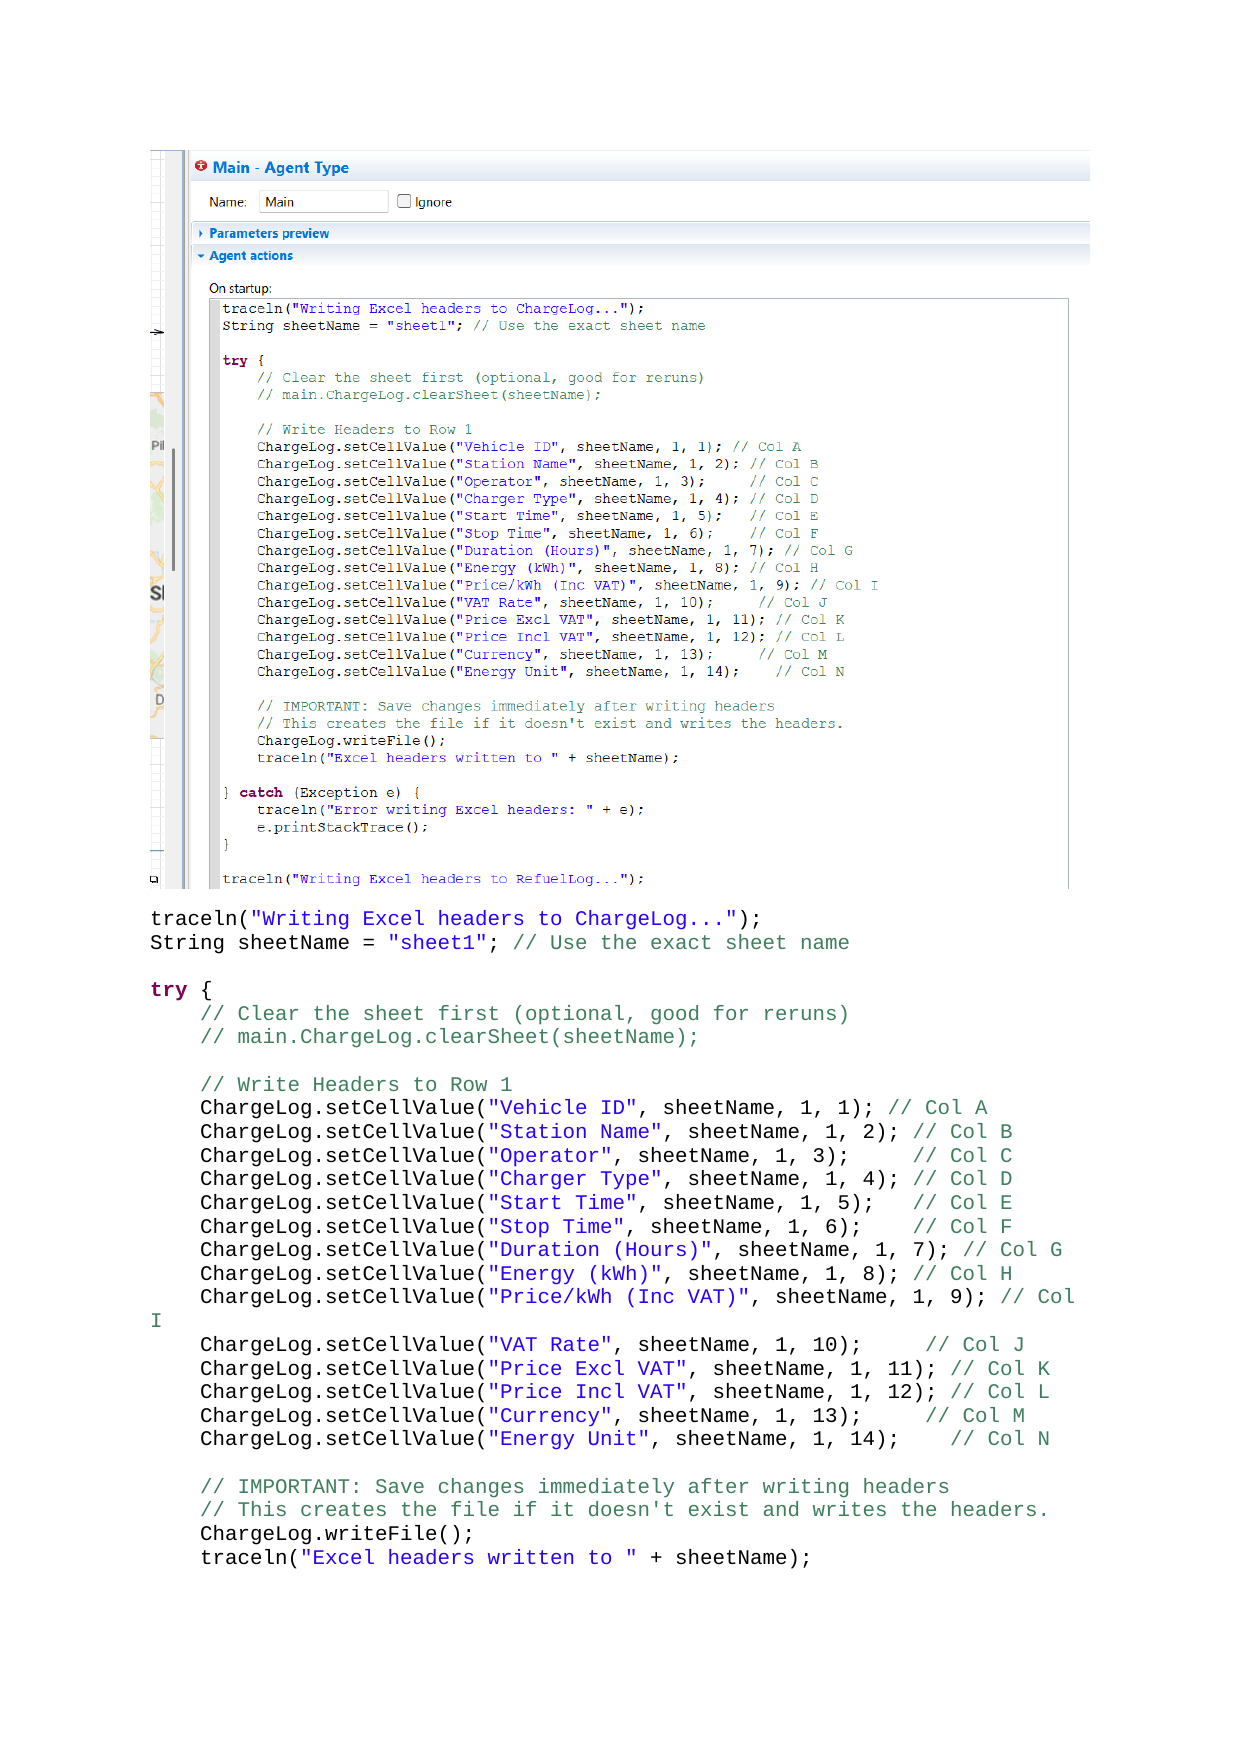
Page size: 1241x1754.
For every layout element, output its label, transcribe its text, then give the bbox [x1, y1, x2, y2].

text String sheetName = "sheet1"; // Use the exact sheet name [150, 932, 1090, 956]
text ChargeLog.setCellValue("Energy Unit", sheetName, 1, 14); // Col N [150, 1428, 1090, 1452]
text ChargeLog.setCellValue("VAT Rate", sheetName, 1, 10); // Col J [150, 1334, 1090, 1357]
text ChargeLog.setCellValue("Start Time", sheetName, 1, 5); // Col E [150, 1192, 1090, 1216]
text ChargeLog.setCellValue("Charger Type", sheetName, 1, 4); // Col D [150, 1168, 1090, 1192]
text // This creates the file if it doesn't exist and writes the headers. [150, 1499, 1090, 1523]
text ChargeLog.setCellValue("Price Excl VAT", sheetName, 1, 11); // Col K [150, 1357, 1090, 1381]
text try { [150, 979, 1090, 1003]
text // Clear the sheet first (optional, good for reruns) [150, 1003, 1090, 1026]
text // Write Headers to Row 1 [150, 1074, 1090, 1097]
text ChargeLog.setCellValue("Currency", sheetName, 1, 13); // Col M [150, 1405, 1090, 1428]
text ChargeLog.setCellValue("Duration (Hours)", sheetName, 1, 7); // Col G [150, 1239, 1090, 1263]
text ChargeLog.setCellValue("Stop Time", sheetName, 1, 6); // Col F [150, 1216, 1090, 1239]
text traceln("Writing Excel headers to ChargeLog..."); [150, 908, 1090, 932]
text traceln("Excel headers written to " + sheetName); [150, 1547, 1090, 1570]
text // IMPORTANT: Save changes immediately after writing headers [150, 1476, 1090, 1499]
text ChargeLog.setCellValue("Price/kWh (Inc VAT)", sheetName, 1, 9); // Col I [150, 1287, 1090, 1334]
text ChargeLog.setCellValue("Vehicle ID", sheetName, 1, 1); // Col A [150, 1097, 1090, 1121]
text ChargeLog.writeFile(); [150, 1523, 1090, 1547]
text ChargeLog.setCellValue("Energy (kWh)", sheetName, 1, 8); // Col H [150, 1263, 1090, 1287]
text ChargeLog.setCellValue("Operator", sheetName, 1, 3); // Col C [150, 1145, 1090, 1168]
text ChargeLog.setCellValue("Station Name", sheetName, 1, 2); // Col B [150, 1121, 1090, 1145]
picture [150, 150, 1091, 889]
text ChargeLog.setCellValue("Price Incl VAT", sheetName, 1, 12); // Col L [150, 1381, 1090, 1405]
text // main.ChargeLog.clearSheet(sheetName); [150, 1026, 1090, 1050]
